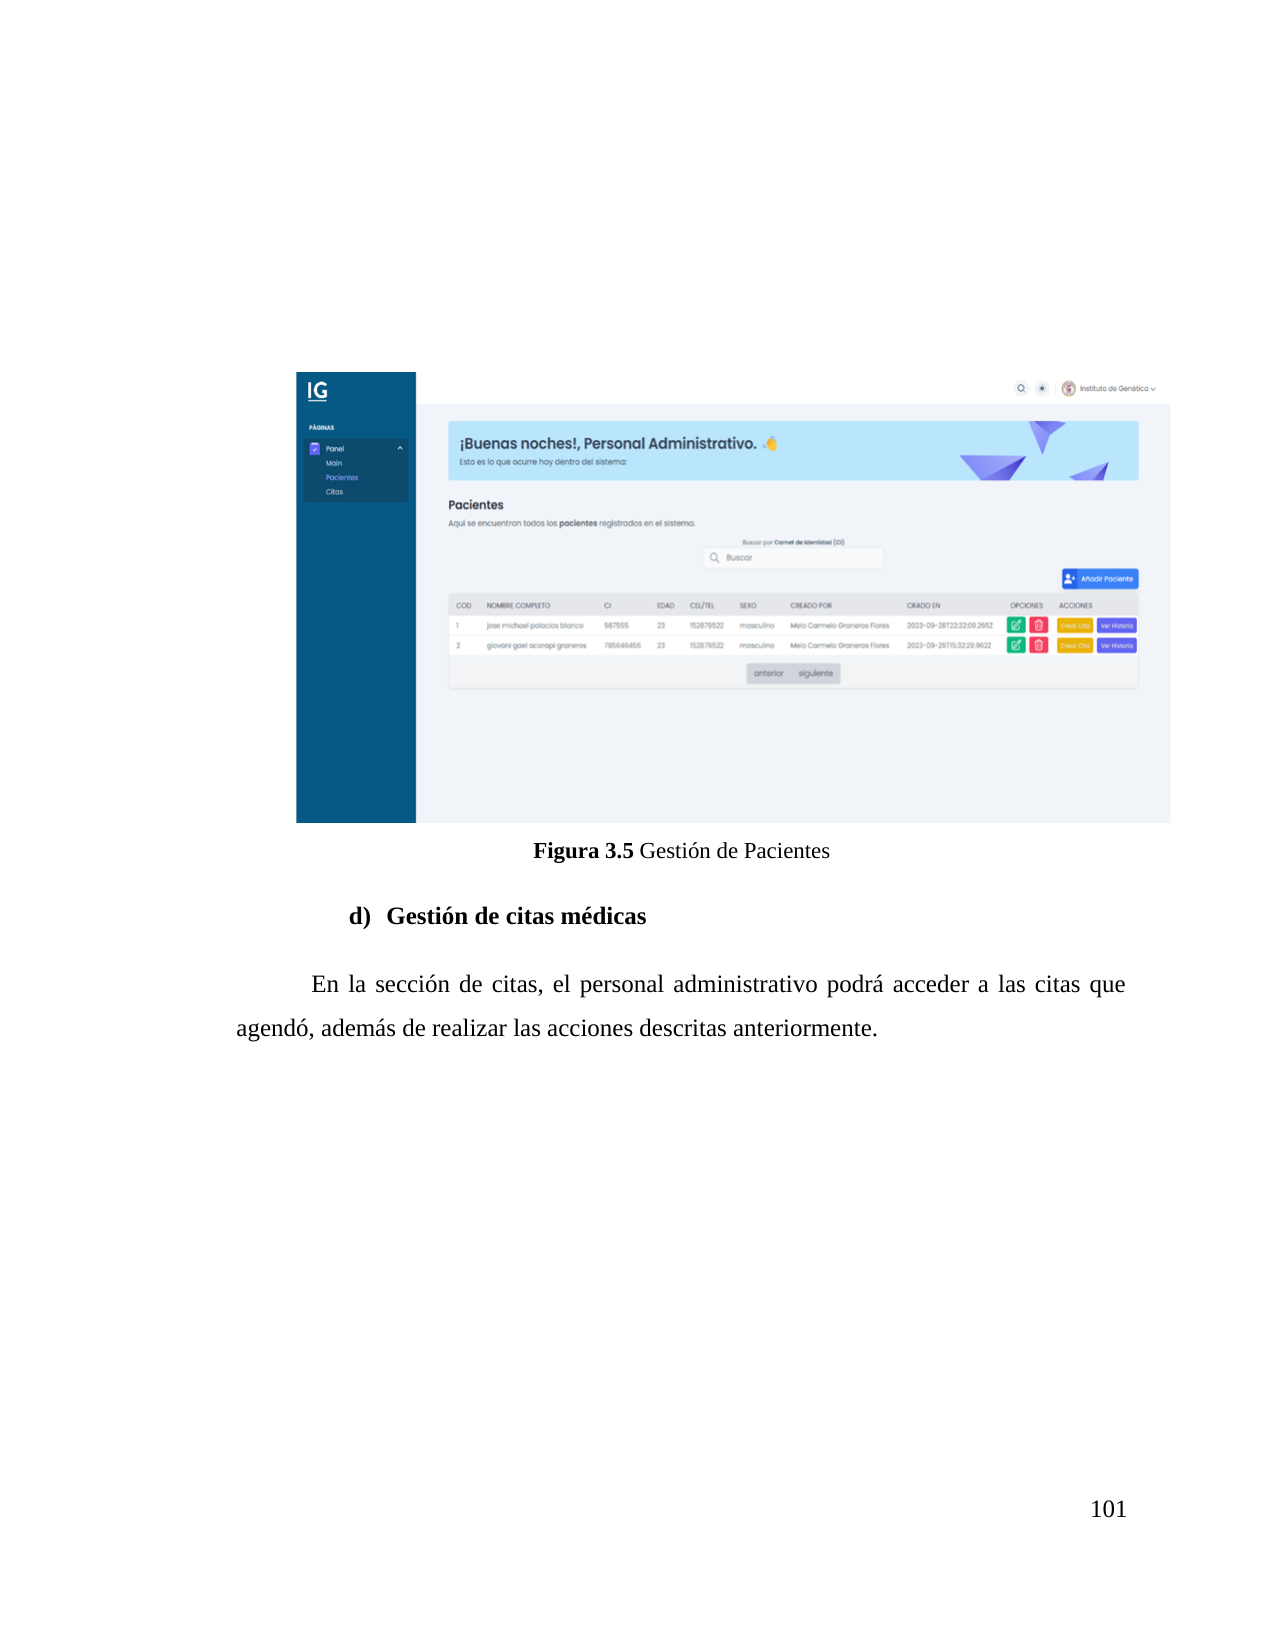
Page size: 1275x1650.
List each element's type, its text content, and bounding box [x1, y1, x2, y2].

picture [307, 381, 328, 402]
list Gestión de citas médicas [349, 901, 1127, 930]
picture [308, 425, 334, 432]
picture [303, 439, 408, 502]
picture [415, 372, 1171, 823]
text En la sección de citas, el personal administrativo podrá acceder a las citas que agendó, además de realizar las acciones descritas anteriormente. [236, 969, 1127, 1041]
